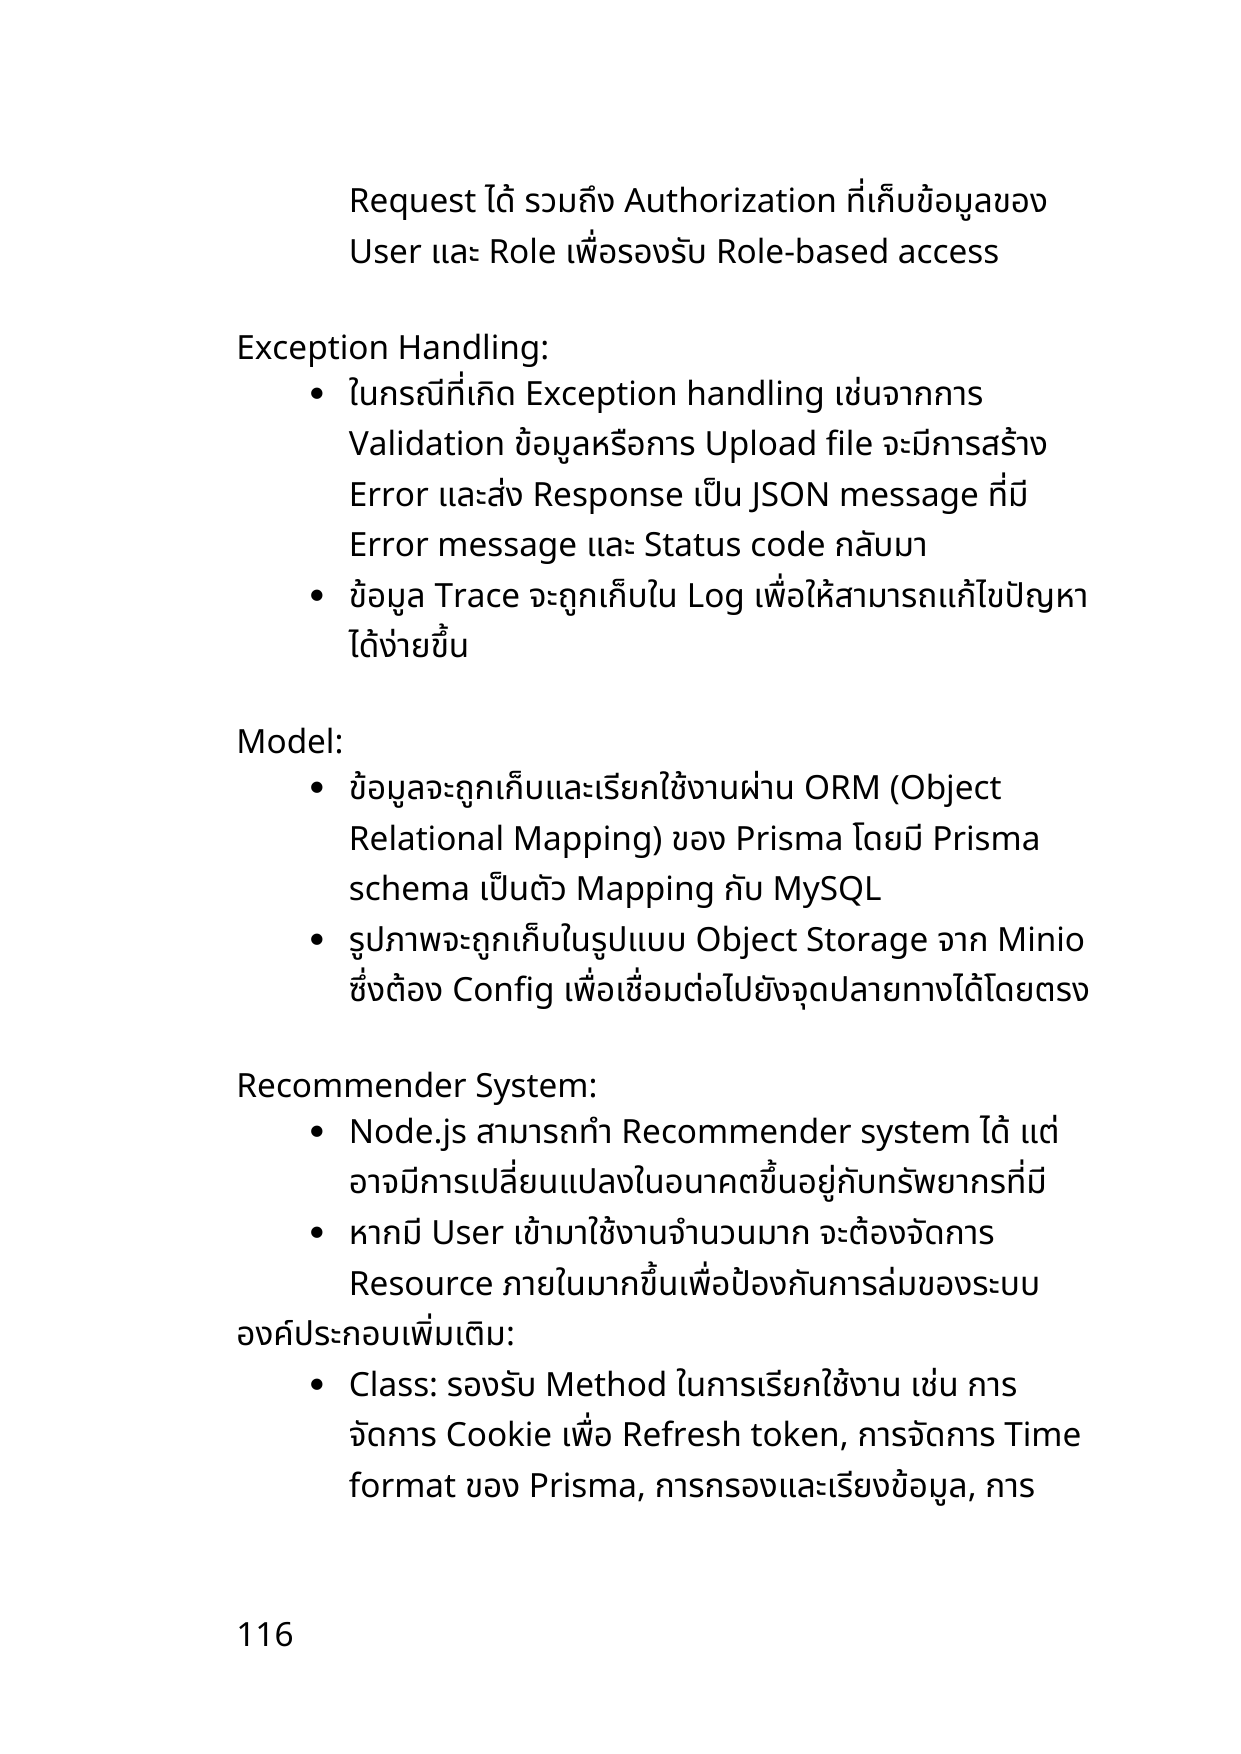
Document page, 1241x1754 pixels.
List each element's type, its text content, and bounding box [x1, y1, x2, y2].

list Node.js สามารถทำ Recommender system ได้ แต่อาจมีการเปลี่ยนแปลงในอนาคตขึ้นอยู่กับทรัพยากรที่มี [311, 1108, 1092, 1209]
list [311, 177, 1092, 278]
list ในกรณีที่เกิด Exception handling เช่นจากการ Validation ข้อมูลหรือการ Upload file จะมีการสร้าง Error และส่ง Response เป็น JSON message ที่มี Error message และ Status code กลับมา [311, 369, 1092, 572]
list หากมี User เข้ามาใช้งานจำนวนมาก จะต้องจัดการ Resource ภายในมากขึ้นเพื่อป้องกันการล่มของระบบ [311, 1209, 1092, 1310]
list ข้อมูลจะถูกเก็บและเรียกใช้งานผ่าน ORM (Object Relational Mapping) ของ Prisma โดยมี Prisma schema เป็นตัว Mapping กับ MySQL [311, 764, 1092, 916]
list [311, 1361, 1092, 1512]
list รูปภาพจะถูกเก็บในรูปแบบ Object Storage จาก Minio ซึ่งต้อง Config เพื่อเชื่อมต่อไปยังจุดปลายทางได้โดยตรง [311, 916, 1092, 1017]
text องค์ประกอบเพิ่มเติม: [236, 1310, 1092, 1361]
list ข้อมูล Trace จะถูกเก็บใน Log เพื่อให้สามารถแก้ไขปัญหาได้ง่ายขึ้น [311, 572, 1092, 673]
text Recommender System: [236, 1062, 1092, 1108]
text Exception Handling: [236, 324, 1092, 369]
text Model: [236, 718, 1092, 764]
